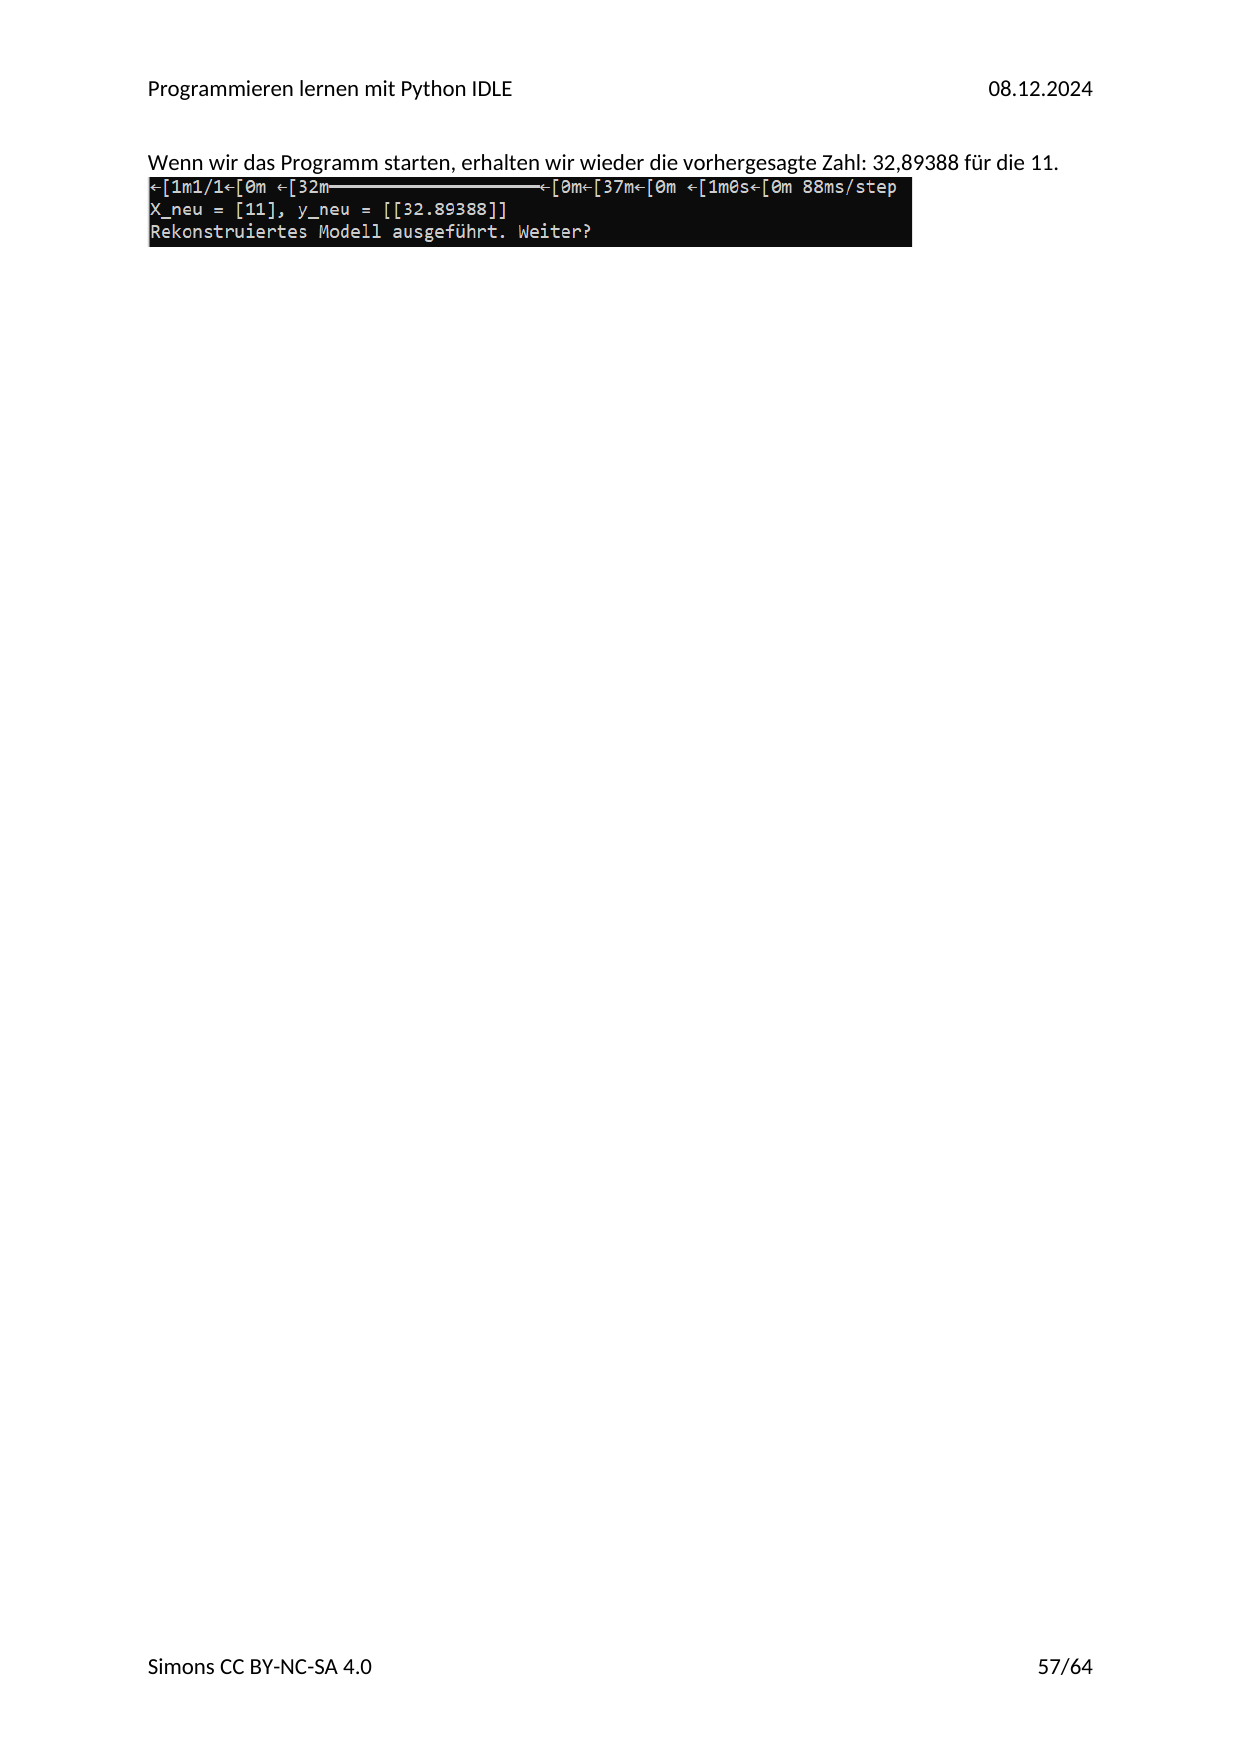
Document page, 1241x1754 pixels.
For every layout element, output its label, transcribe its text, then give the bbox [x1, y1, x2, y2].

picture [147, 177, 913, 247]
text Wenn wir das Programm starten, erhalten wir wieder die vorhergesagte Zahl: 32,89388 für die 11. [148, 148, 1092, 176]
